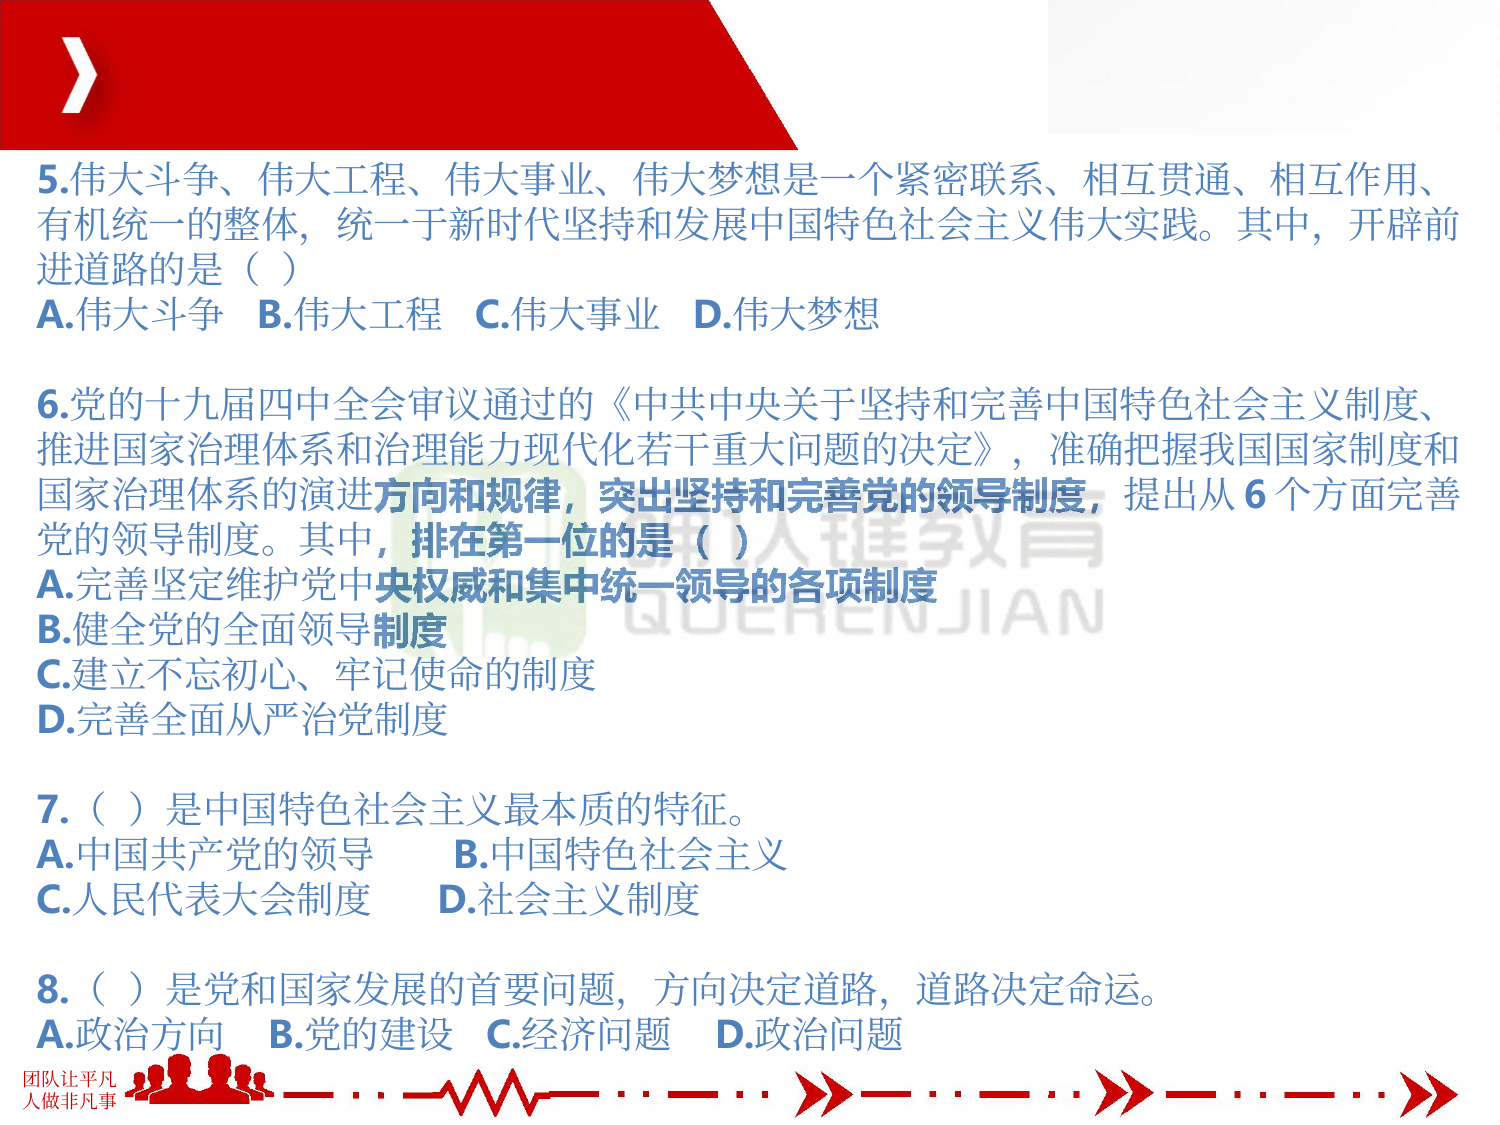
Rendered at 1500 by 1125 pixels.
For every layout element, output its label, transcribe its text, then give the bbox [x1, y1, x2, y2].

text 人做非凡事 [23, 1094, 142, 1113]
text C.人民代表大会制度 D.社会主义制度 [36, 873, 727, 923]
text 7.（ ）是中国特色社会主义最本质的特征。 [36, 783, 792, 833]
text B.中国特色社会主义 [453, 828, 814, 878]
text 有机统一的整体，统一于新时代坚持和发展中国特色社会主义伟大实践。其中，开辟前 [36, 203, 1486, 248]
picture [0, 0, 1500, 1125]
text A.伟大斗争 B.伟大工程 C.伟大事业 D.伟大梦想 [36, 288, 911, 338]
text A.中国共产党的领导 [36, 828, 400, 873]
text 党的领导制度。其中 [36, 513, 398, 558]
text A.完善坚定维护党中 [36, 558, 400, 608]
text 5.伟大斗争、伟大工程、伟大事业、伟大梦想是一个紧密联系、相互贯通、相互作用、 [36, 153, 1486, 203]
text C.建立不忘初心、牢记使命的制度 [36, 648, 622, 698]
text A.政治方向 B.党的建设 C.经济问题 D.政治问题 [36, 1013, 1204, 1058]
text 推进国家治理体系和治理能力现代化若干重大问题的决定》，准确把握我国国家制度和 [36, 428, 1486, 473]
text 团队让平凡 [23, 1071, 142, 1090]
text 8.（ ）是党和国家发展的首要问题，方向决定道路，道路决定命运。 [36, 963, 1204, 1013]
text 进道路的是（ ） [36, 248, 1486, 293]
text D.完善全面从严治党制度 [36, 698, 622, 743]
text 6.党的十九届四中全会审议通过的《中共中央关于坚持和完善中国特色社会主义制度、 [36, 378, 1486, 428]
text 国家治理体系的演进 [36, 468, 398, 513]
text 提出从6个方面完善 [1123, 468, 1471, 518]
text B.健全党的全面领导 [36, 608, 400, 648]
